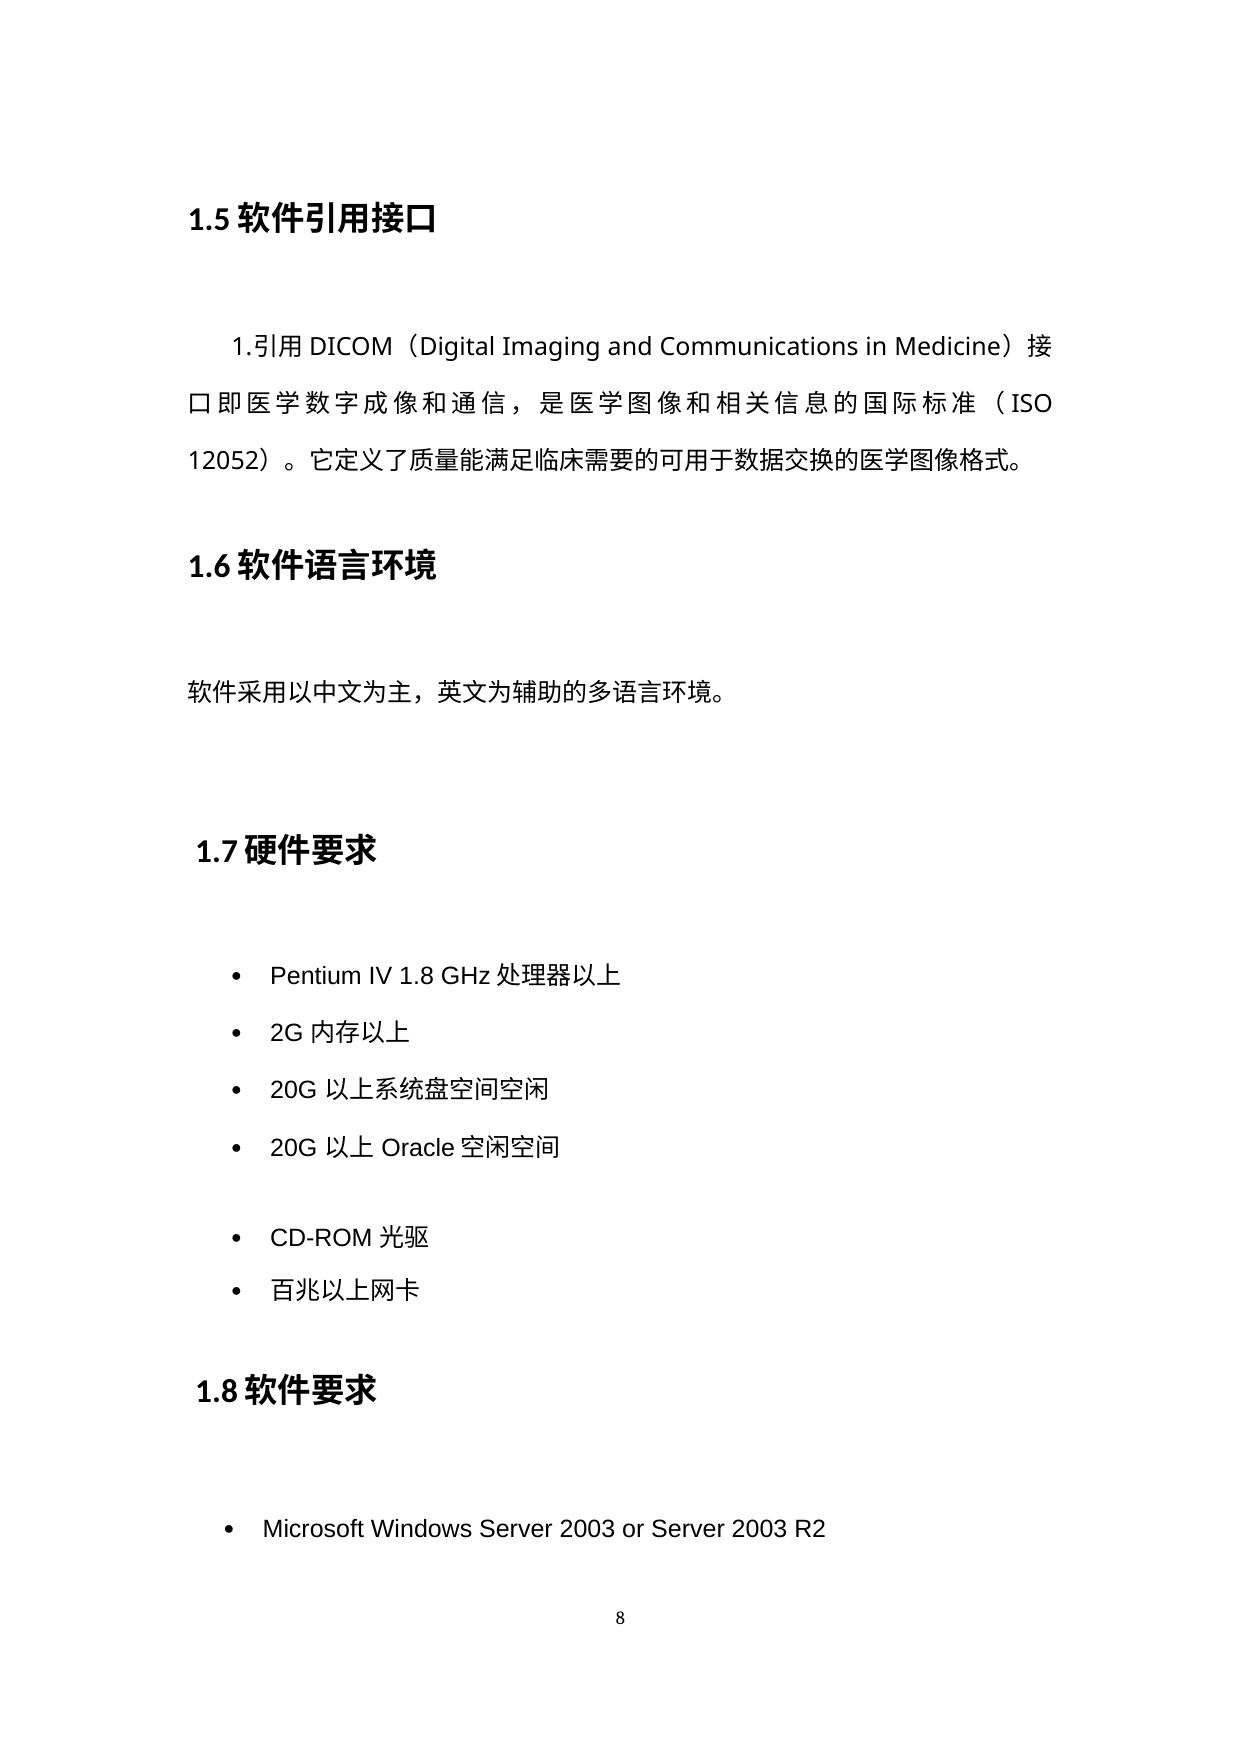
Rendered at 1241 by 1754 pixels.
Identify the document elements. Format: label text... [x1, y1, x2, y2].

list 2G 内存以上 [232, 1010, 1053, 1054]
list Pentium IV 1.8 GHz处理器以上 [232, 953, 1053, 997]
list 百兆以上网卡 [232, 1268, 1053, 1312]
subtitle 1.7硬件要求 [187, 803, 1053, 892]
subtitle 1.8软件要求 [187, 1344, 1053, 1432]
subtitle 1.6 软件语言环境 [187, 519, 1053, 607]
subtitle 1.5 软件引用接口 [187, 172, 1053, 260]
text 1.引用DICOM（Digital Imaging and Communications in Medicine）接口即医学数字成像和通信，是医学图像和相关信息的国际标准（ISO 12052）。它定义了质量能满足临床需要的可用于数据交换的医学图像格式。 [187, 322, 1053, 481]
list 20G 以上系统盘空间空闲 [232, 1068, 1053, 1112]
list 20G 以上 Oracle空闲空间 [232, 1125, 1053, 1169]
list CD-ROM 光驱 [232, 1215, 1053, 1259]
list Microsoft Windows Server 2003 or Server 2003 R2 [225, 1506, 1053, 1550]
text 软件采用以中文为主，英文为辅助的多语言环境。 [187, 669, 1053, 713]
